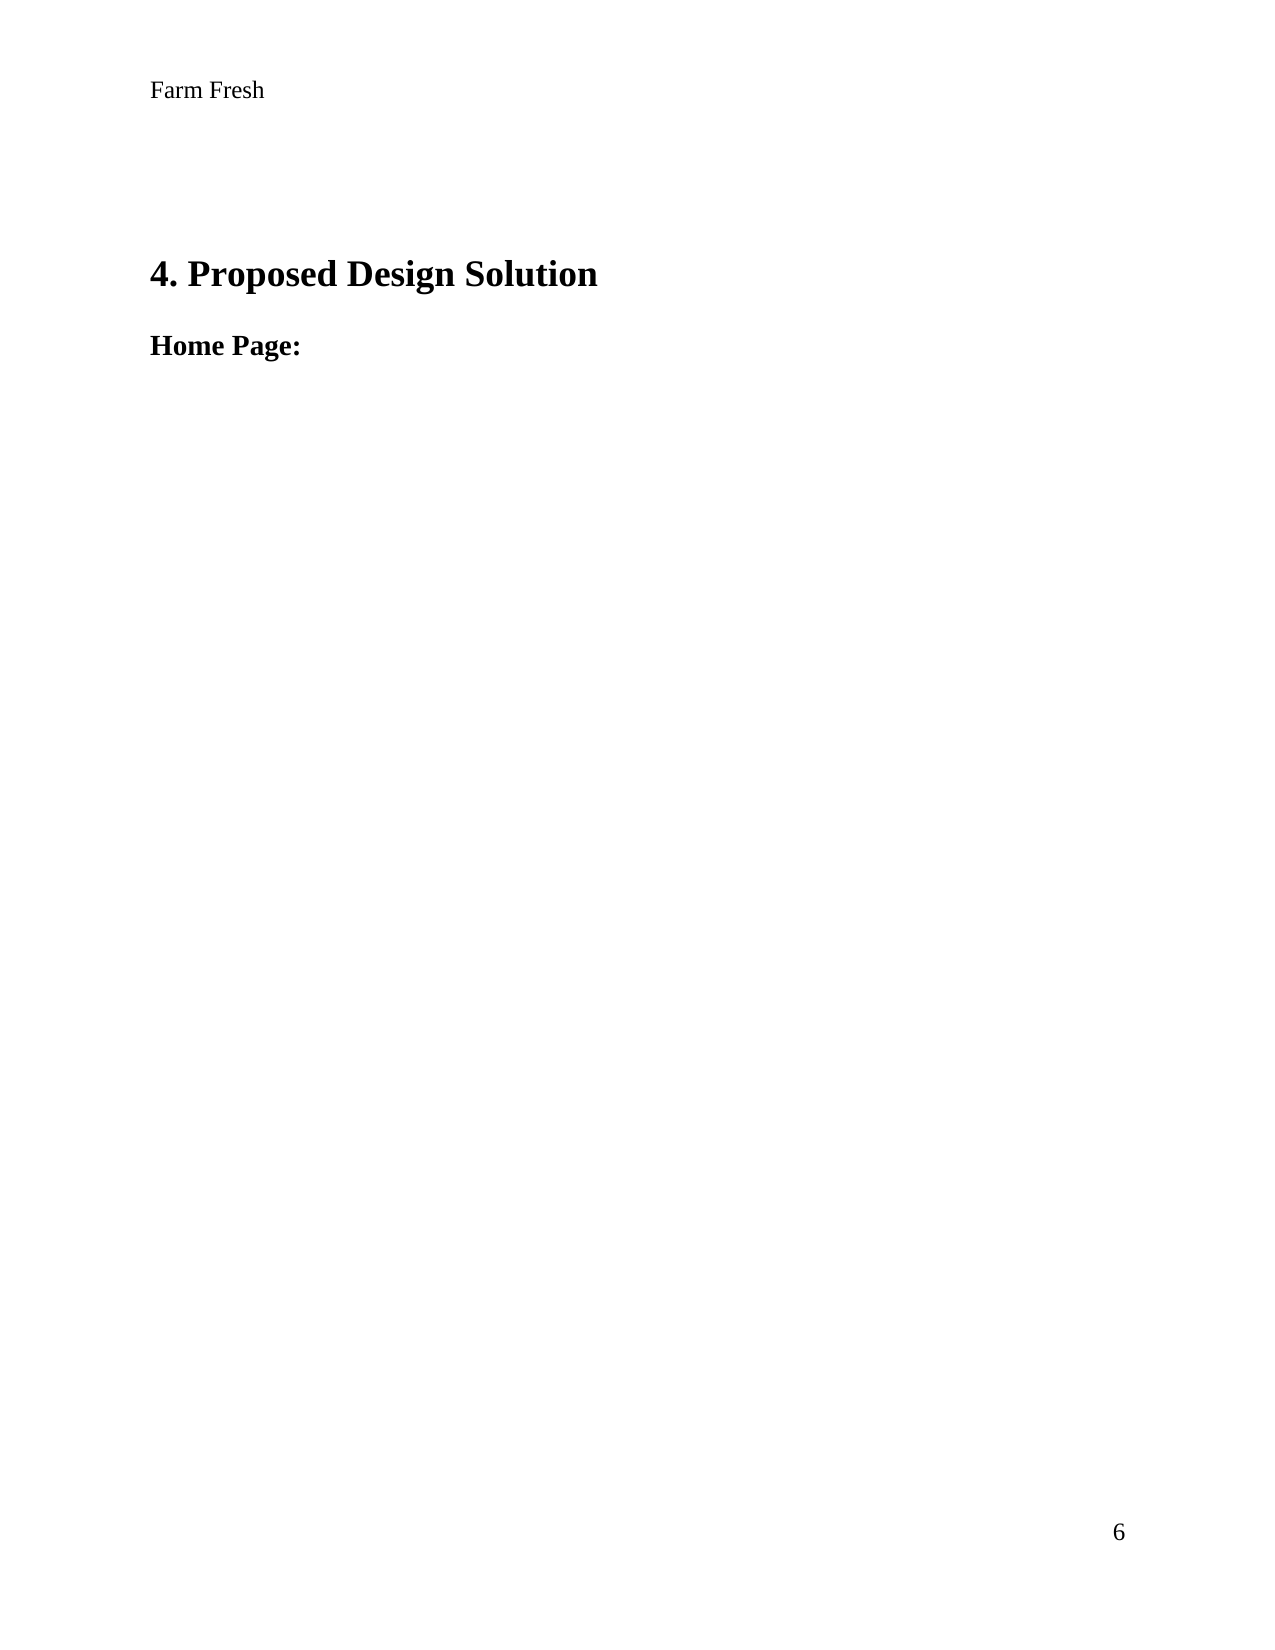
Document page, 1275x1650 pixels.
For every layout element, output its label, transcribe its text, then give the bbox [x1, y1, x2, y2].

subtitle Home Page: [150, 328, 1125, 362]
subtitle 4. Proposed Design Solution [150, 251, 1125, 294]
